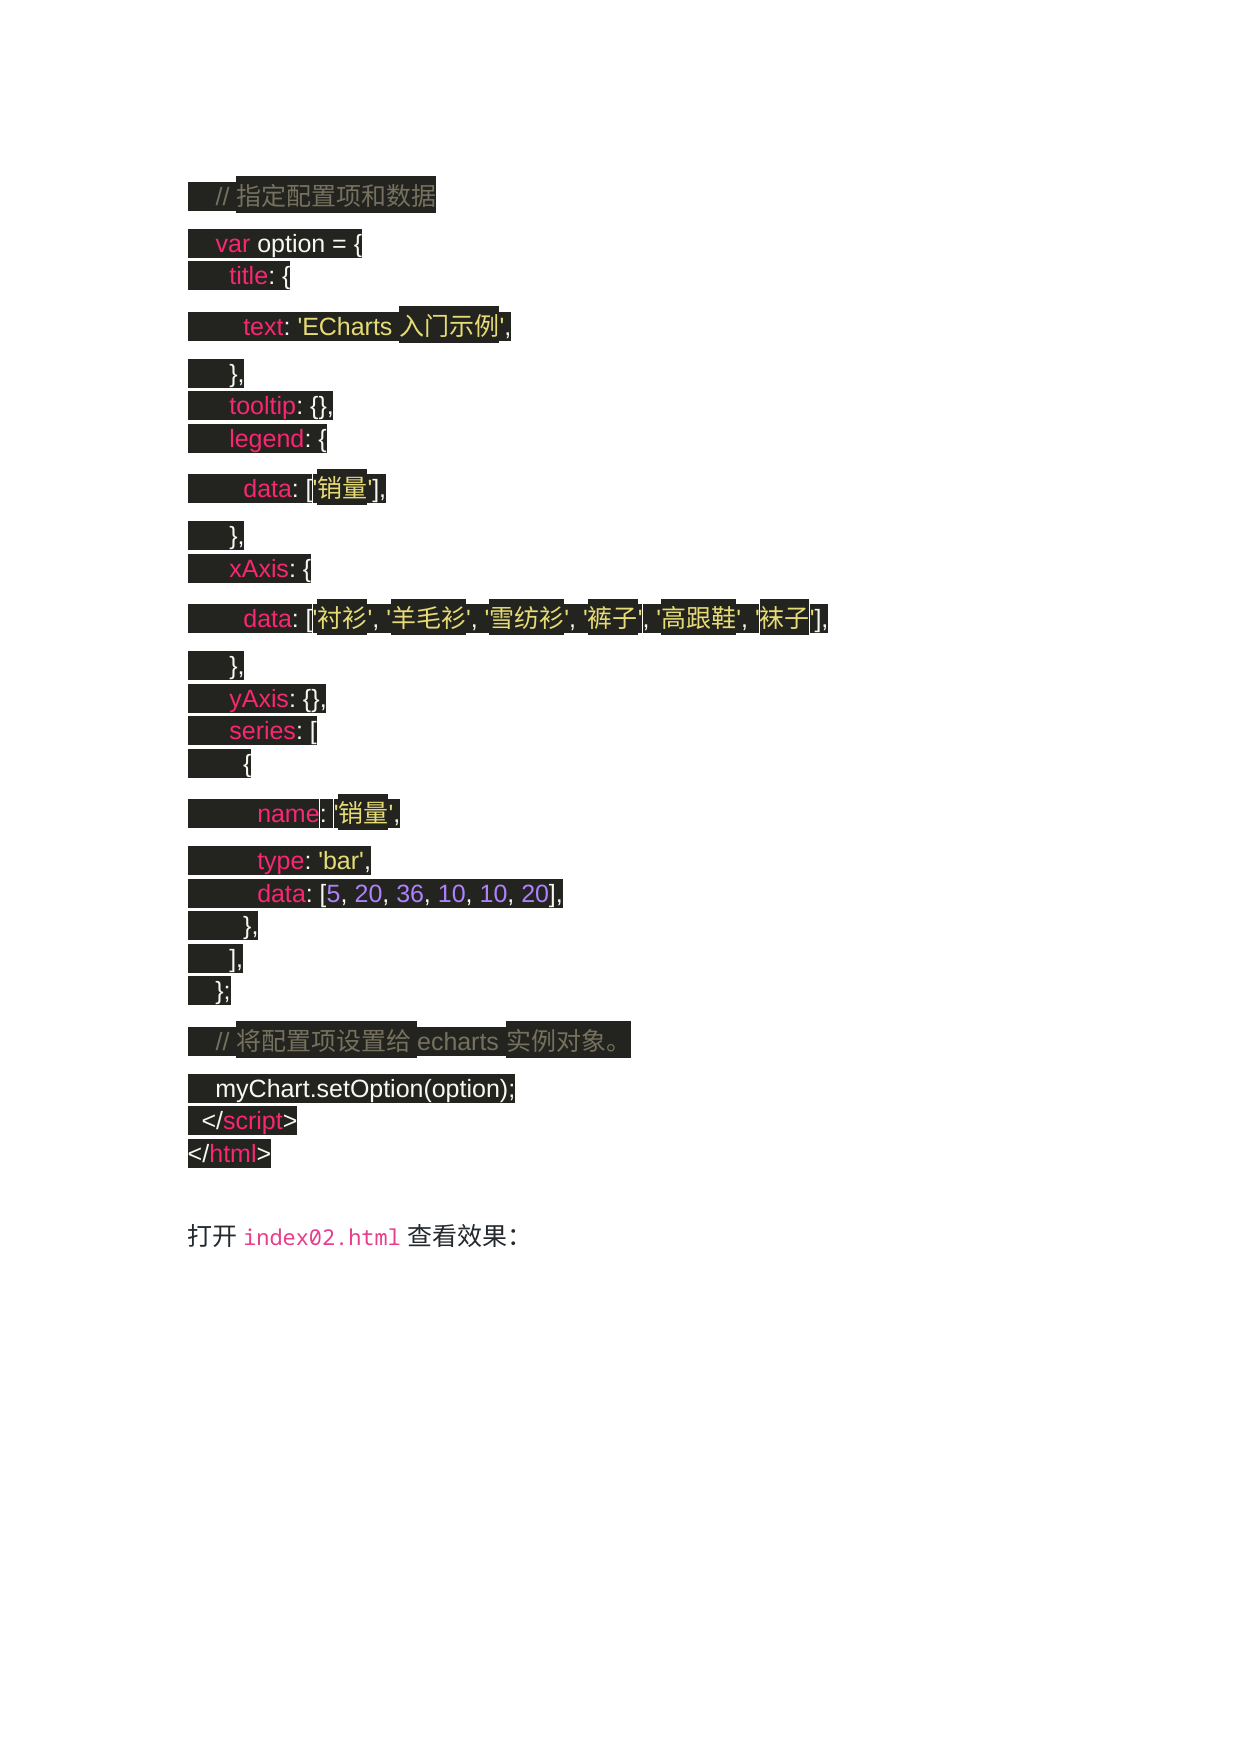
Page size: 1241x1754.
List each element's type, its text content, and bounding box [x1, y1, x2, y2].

text }; [187, 974, 1053, 1007]
text tooltip: {}, [187, 389, 1053, 422]
text text: 'ECharts 入门示例', [187, 292, 1053, 357]
text data: [5, 20, 36, 10, 10, 20], [187, 877, 1053, 909]
text data: ['销量'], [187, 454, 1053, 519]
text { [187, 747, 1053, 779]
text }, [187, 519, 1053, 552]
text name: '销量', [187, 779, 1053, 844]
text title: { [187, 259, 1053, 292]
text }, [187, 909, 1053, 942]
text var option = { [187, 227, 1053, 259]
text 打开 index02.html 查看效果： [187, 1202, 1053, 1267]
text type: 'bar', [187, 844, 1053, 877]
text myChart.setOption(option); [187, 1072, 1053, 1104]
text legend: { [187, 422, 1053, 454]
text // 指定配置项和数据 [187, 162, 1053, 227]
text yAxis: {}, [187, 682, 1053, 714]
text </html> [187, 1137, 1053, 1169]
text data: ['衬衫', '羊毛衫', '雪纺衫', '裤子', '高跟鞋', '袜子'], [187, 584, 1053, 649]
text series: [ [187, 714, 1053, 747]
text // 将配置项设置给 echarts 实例对象。 [187, 1007, 1053, 1072]
text }, [187, 357, 1053, 389]
text }, [187, 649, 1053, 682]
text xAxis: { [187, 552, 1053, 584]
text ], [187, 942, 1053, 974]
text </script> [187, 1104, 1053, 1137]
